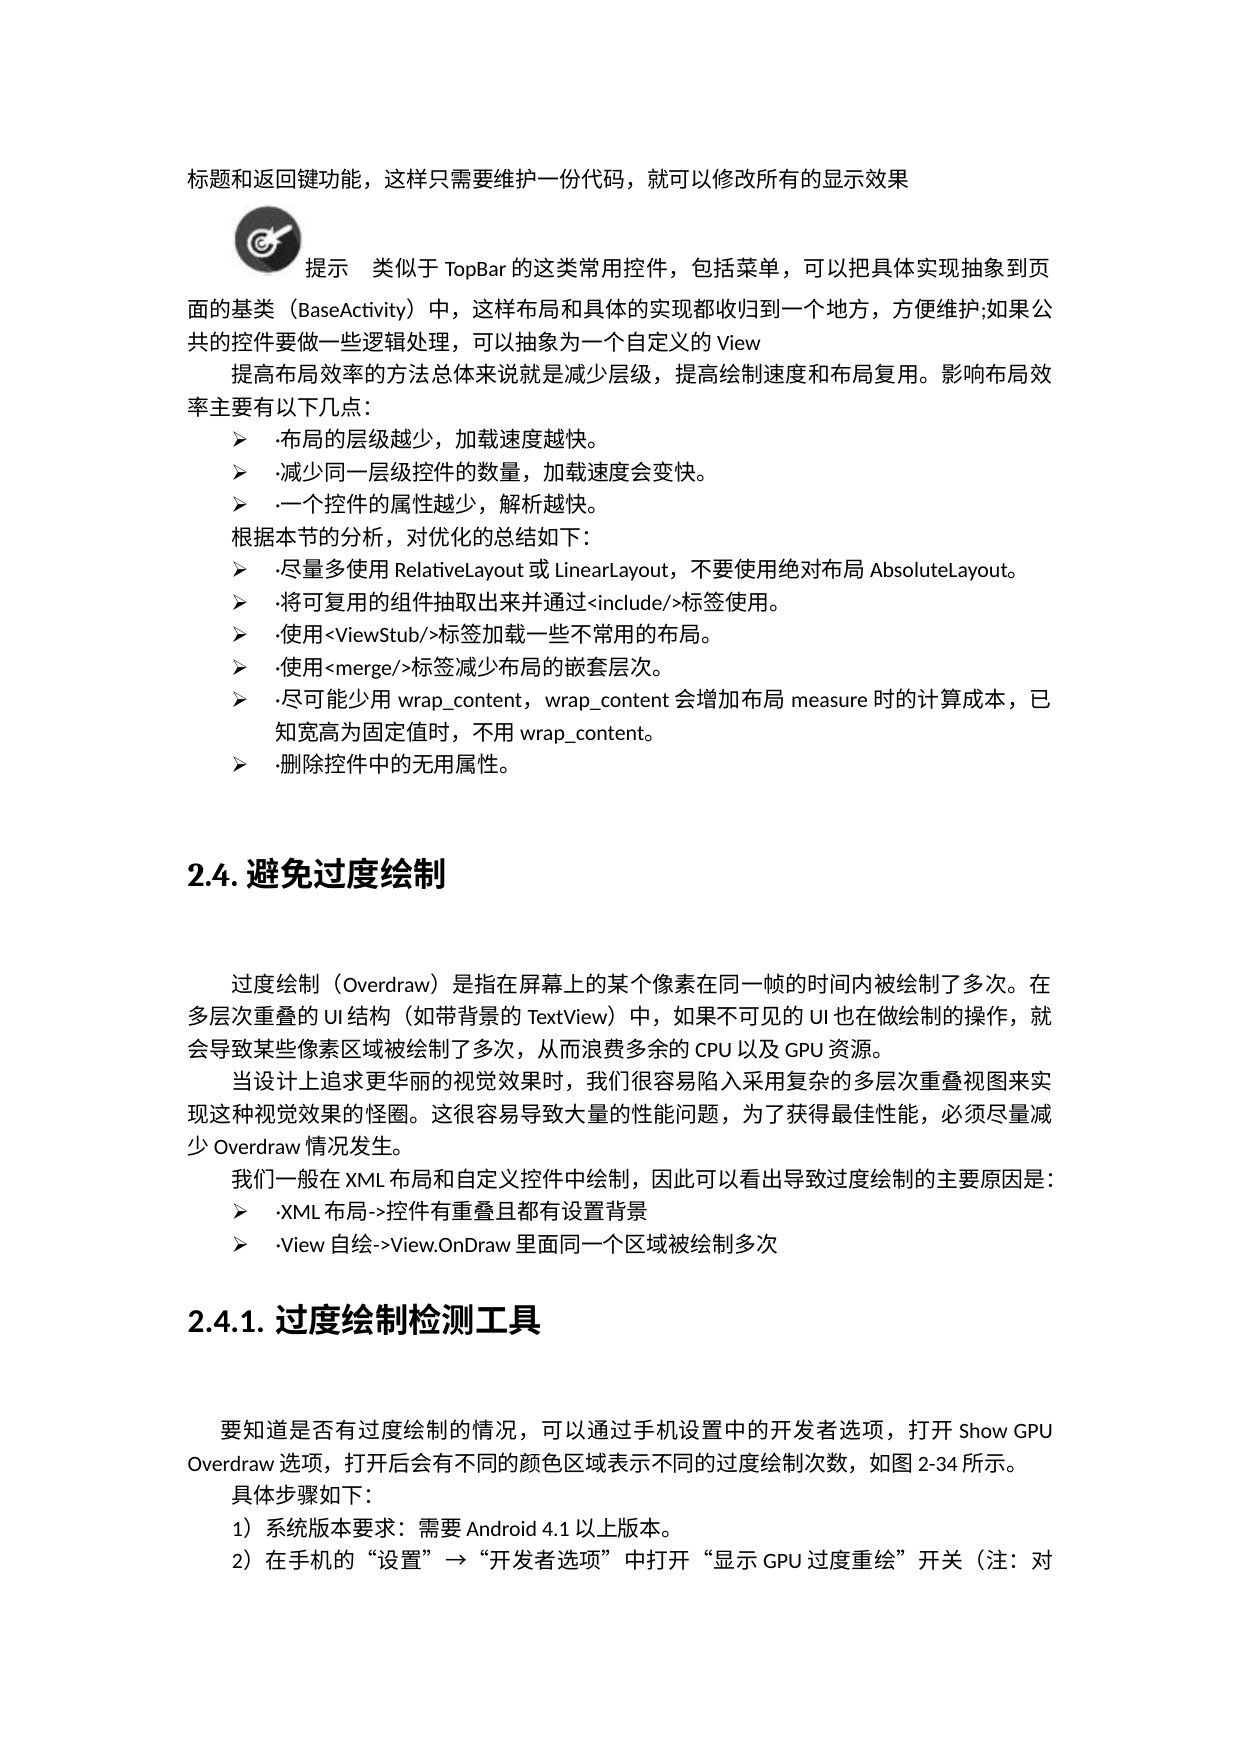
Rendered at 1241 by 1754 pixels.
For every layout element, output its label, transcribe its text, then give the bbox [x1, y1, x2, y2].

subtitle 避免过度绘制 [187, 839, 1053, 904]
list ·使用<ViewStub/>标签加载一些不常用的布局。 [231, 617, 1053, 649]
list ·减少同一层级控件的数量，加载速度会变快。 [231, 454, 1053, 487]
text 过度绘制（Overdraw）是指在屏幕上的某个像素在同一帧的时间内被绘制了多次。在多层次重叠的UI结构（如带背景的TextView）中，如果不可见的UI也在做绘制的操作，就会导致某些像素区域被绘制了多次，从而浪费多余的CPU以及GPU资源。 [187, 966, 1053, 1064]
list ·尽量多使用RelativeLayout或LinearLayout，不要使用绝对布局AbsoluteLayout。 [231, 552, 1053, 584]
list ·布局的层级越少，加载速度越快。 [231, 422, 1053, 454]
text 提示 类似于TopBar的这类常用控件，包括菜单，可以把具体实现抽象到页面的基类（BaseActivity）中，这样布局和具体的实现都收归到一个地方，方便维护;如果公共的控件要做一些逻辑处理，可以抽象为一个自定义的View [187, 194, 1053, 357]
text 1）系统版本要求：需要Android 4.1以上版本。 [187, 1511, 1053, 1543]
picture [231, 204, 305, 276]
list ·删除控件中的无用属性。 [231, 747, 1053, 779]
text 根据本节的分析，对优化的总结如下： [187, 519, 1053, 552]
list ·尽可能少用wrap_content，wrap_content会增加布局measure时的计算成本，已知宽高为固定值时，不用wrap_content。 [231, 682, 1053, 747]
list ·一个控件的属性越少，解析越快。 [231, 487, 1053, 519]
text 当设计上追求更华丽的视觉效果时，我们很容易陷入采用复杂的多层次重叠视图来实现这种视觉效果的怪圈。这很容易导致大量的性能问题，为了获得最佳性能，必须尽量减少Overdraw情况发生。 [187, 1064, 1053, 1161]
text 要知道是否有过度绘制的情况，可以通过手机设置中的开发者选项，打开Show GPU Overdraw选项，打开后会有不同的颜色区域表示不同的过度绘制次数，如图2-34所示。 [187, 1413, 1053, 1478]
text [187, 162, 1053, 194]
text 具体步骤如下： [187, 1478, 1053, 1511]
list ·View自绘->View.OnDraw里面同一个区域被绘制多次 [232, 1226, 1053, 1259]
list ·将可复用的组件抽取出来并通过<include/>标签使用。 [231, 584, 1053, 617]
text 提高布局效率的方法总体来说就是减少层级，提高绘制速度和布局复用。影响布局效率主要有以下几点： [187, 357, 1053, 422]
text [187, 1543, 1053, 1576]
list ·XML布局->控件有重叠且都有设置背景 [232, 1194, 1053, 1226]
text 我们一般在XML布局和自定义控件中绘制，因此可以看出导致过度绘制的主要原因是： [187, 1161, 1053, 1194]
subtitle 过度绘制检测工具 [187, 1286, 1053, 1351]
list ·使用<merge/>标签减少布局的嵌套层次。 [231, 649, 1053, 682]
